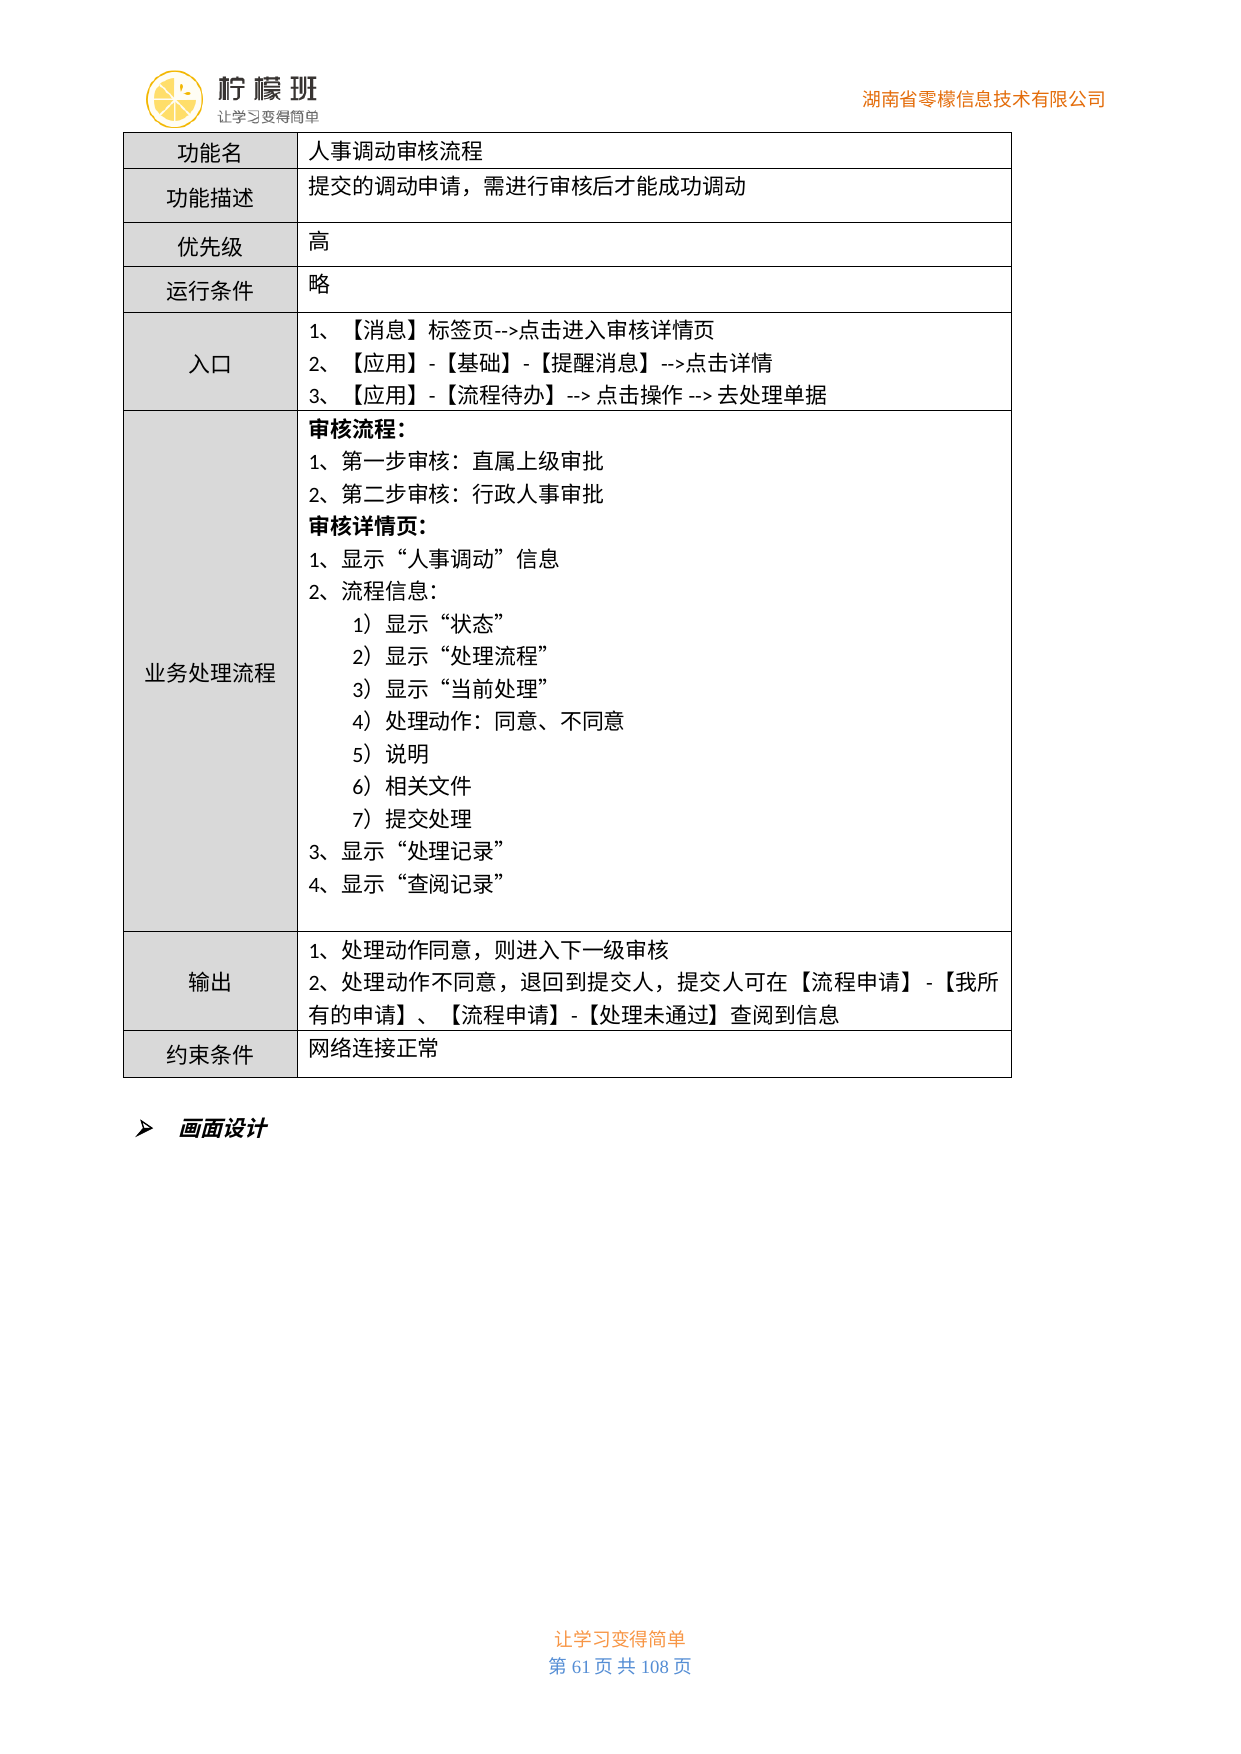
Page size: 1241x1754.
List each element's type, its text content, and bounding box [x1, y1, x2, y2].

table_cell 人事调动审核流程 [298, 133, 1011, 168]
table_cell 审核流程： 第一步审核：直属上级审批 2、第二步审核：行政人事审批 审核详情页： 显示“人事调动”信息 流程信息： 显示“状态” 显示“处理流程” 显示“当前处理” 处理动作：同意、不同意 说明 相关文件 提交处理 显示“处理记录” 显示“查阅记录” [298, 411, 1011, 931]
table_cell 业务处理流程 [124, 411, 297, 931]
table_cell 优先级 [124, 223, 297, 266]
table_cell 入口 [124, 313, 297, 410]
table_cell 约束条件 [124, 1031, 297, 1077]
table_cell 运行条件 [124, 267, 297, 312]
table_cell 提交的调动申请，需进行审核后才能成功调动 [298, 169, 1011, 222]
table_cell 处理动作同意，则进入下一级审核 处理动作不同意，退回到提交人，提交人可在【流程申请】-【我所有的申请】、【流程申请】-【处理未通过】查阅到信息 [298, 932, 1011, 1030]
table_cell 略 [298, 267, 1011, 312]
table_cell 网络连接正常 [298, 1031, 1011, 1077]
table_cell 【消息】标签页-->点击进入审核详情页 【应用】-【基础】-【提醒消息】-->点击详情 【应用】-【流程待办】--> 点击操作 --> 去处理单据 [298, 313, 1011, 410]
table_cell 功能名 [124, 133, 297, 168]
table_cell 输出 [124, 932, 297, 1030]
table_cell 高 [298, 223, 1011, 266]
table_cell 功能描述 [124, 169, 297, 222]
picture [134, 65, 340, 132]
list 画面设计 [134, 1110, 1106, 1143]
